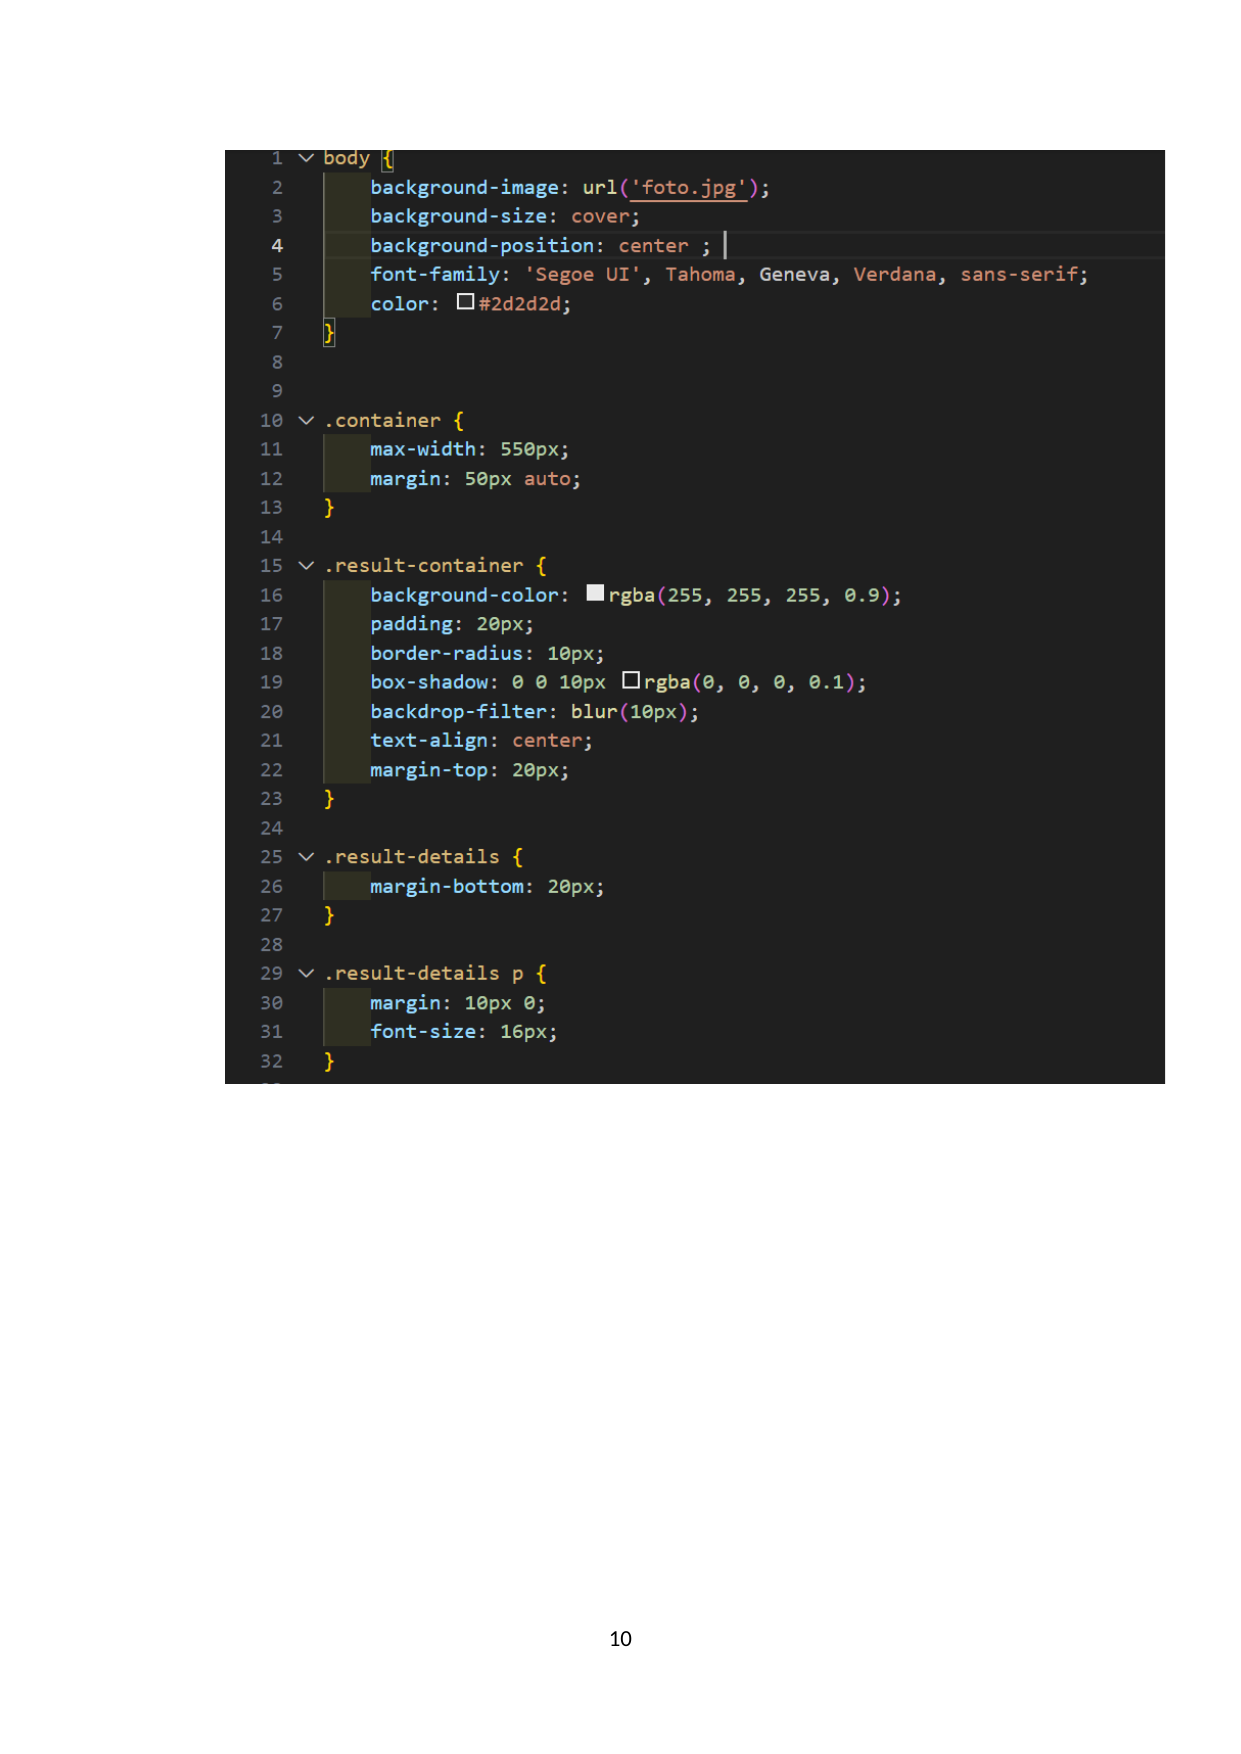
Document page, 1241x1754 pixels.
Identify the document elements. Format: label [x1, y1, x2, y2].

picture [225, 150, 1166, 1084]
